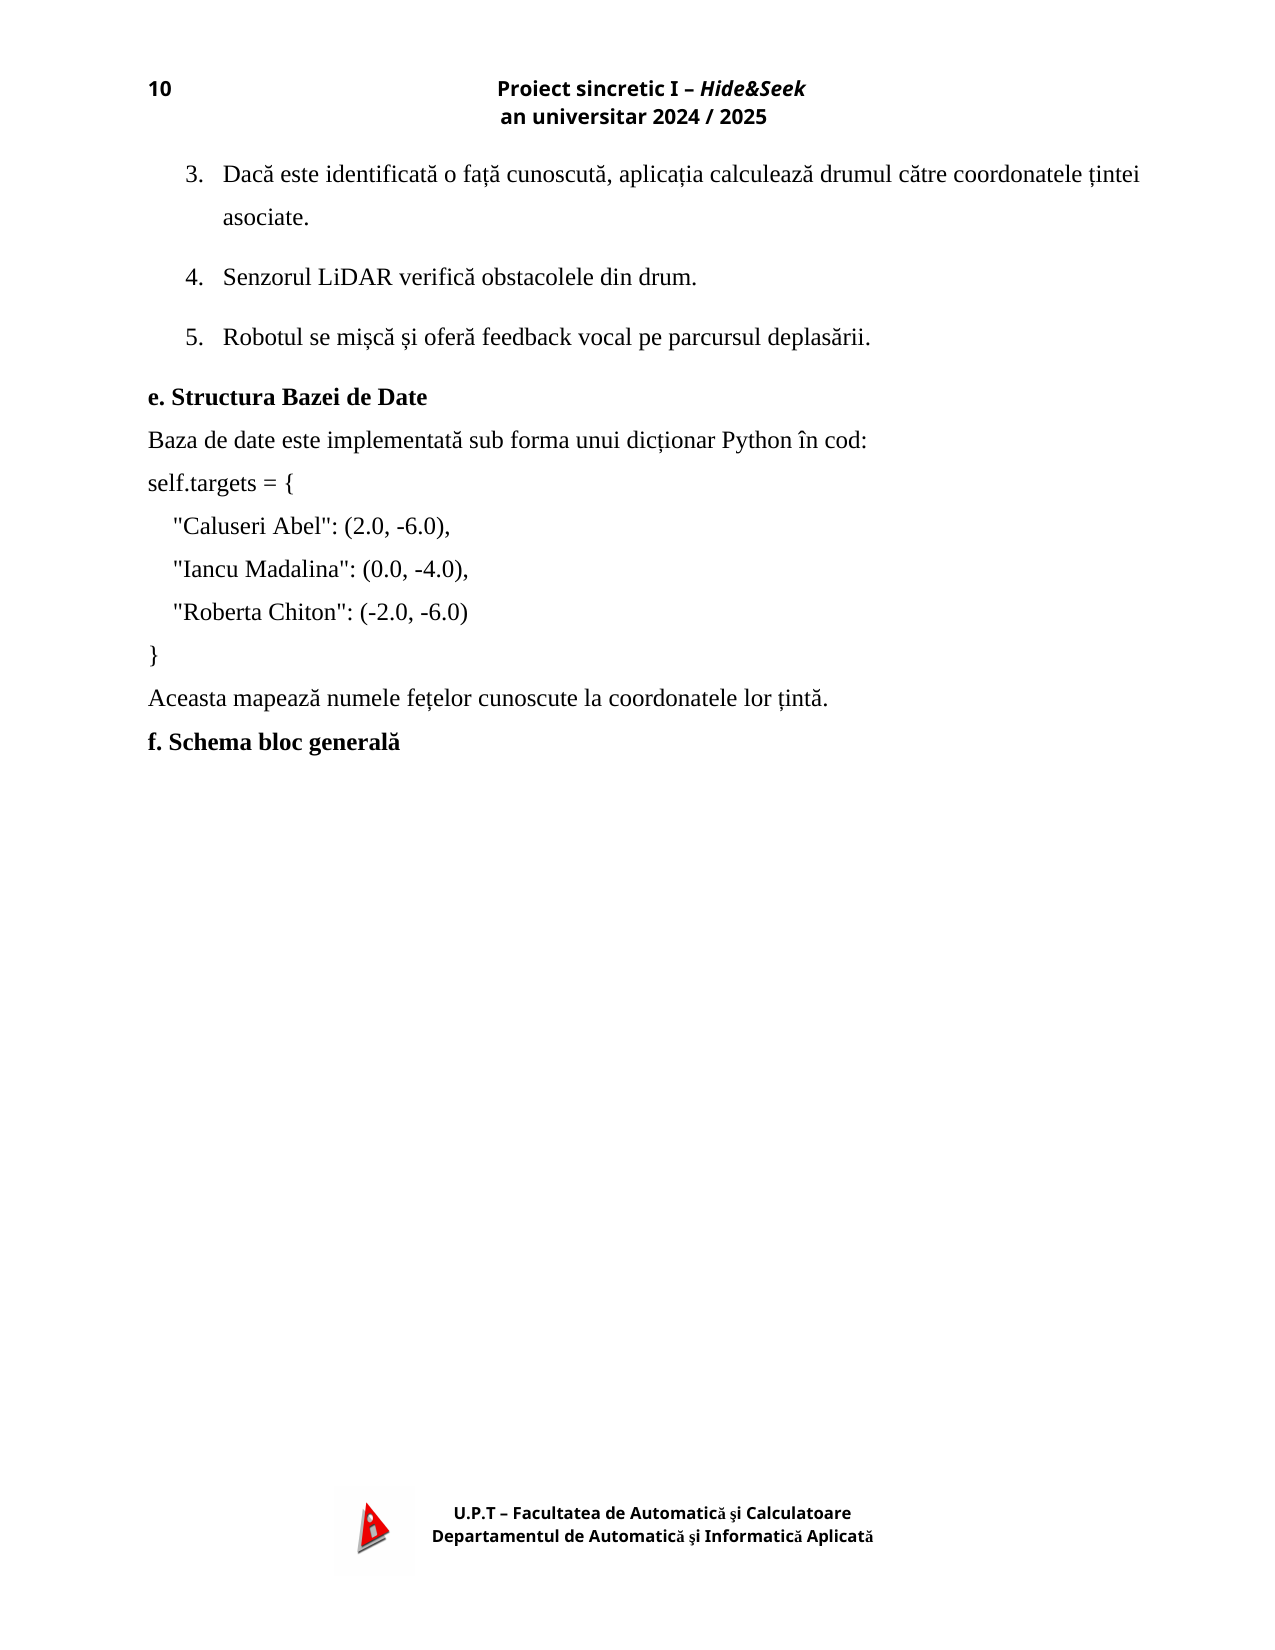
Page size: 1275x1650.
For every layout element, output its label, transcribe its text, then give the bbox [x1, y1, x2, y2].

text f. Schema bloc generală [148, 727, 1157, 755]
picture [334, 1486, 415, 1576]
list Robotul se mișcă și oferă feedback vocal pe parcursul deplasării. [185, 322, 1157, 351]
list Senzorul LiDAR verifică obstacolele din drum. [185, 262, 1157, 291]
text } [148, 640, 1157, 669]
text Baza de date este implementată sub forma unui dicționar Python în cod: [148, 425, 1157, 453]
text Aceasta mapează numele fețelor cunoscute la coordonatele lor țintă. [148, 683, 1157, 712]
text e. Structura Bazei de Date [148, 382, 1157, 410]
list Dacă este identificată o față cunoscută, aplicația calculează drumul către coordonatele țintei asociate. [185, 159, 1157, 231]
text "Roberta Chiton": (-2.0, -6.0) [148, 597, 1157, 626]
text self.targets = { [148, 468, 1157, 497]
text "Iancu Madalina": (0.0, -4.0), [148, 554, 1157, 583]
text "Caluseri Abel": (2.0, -6.0), [148, 511, 1157, 540]
